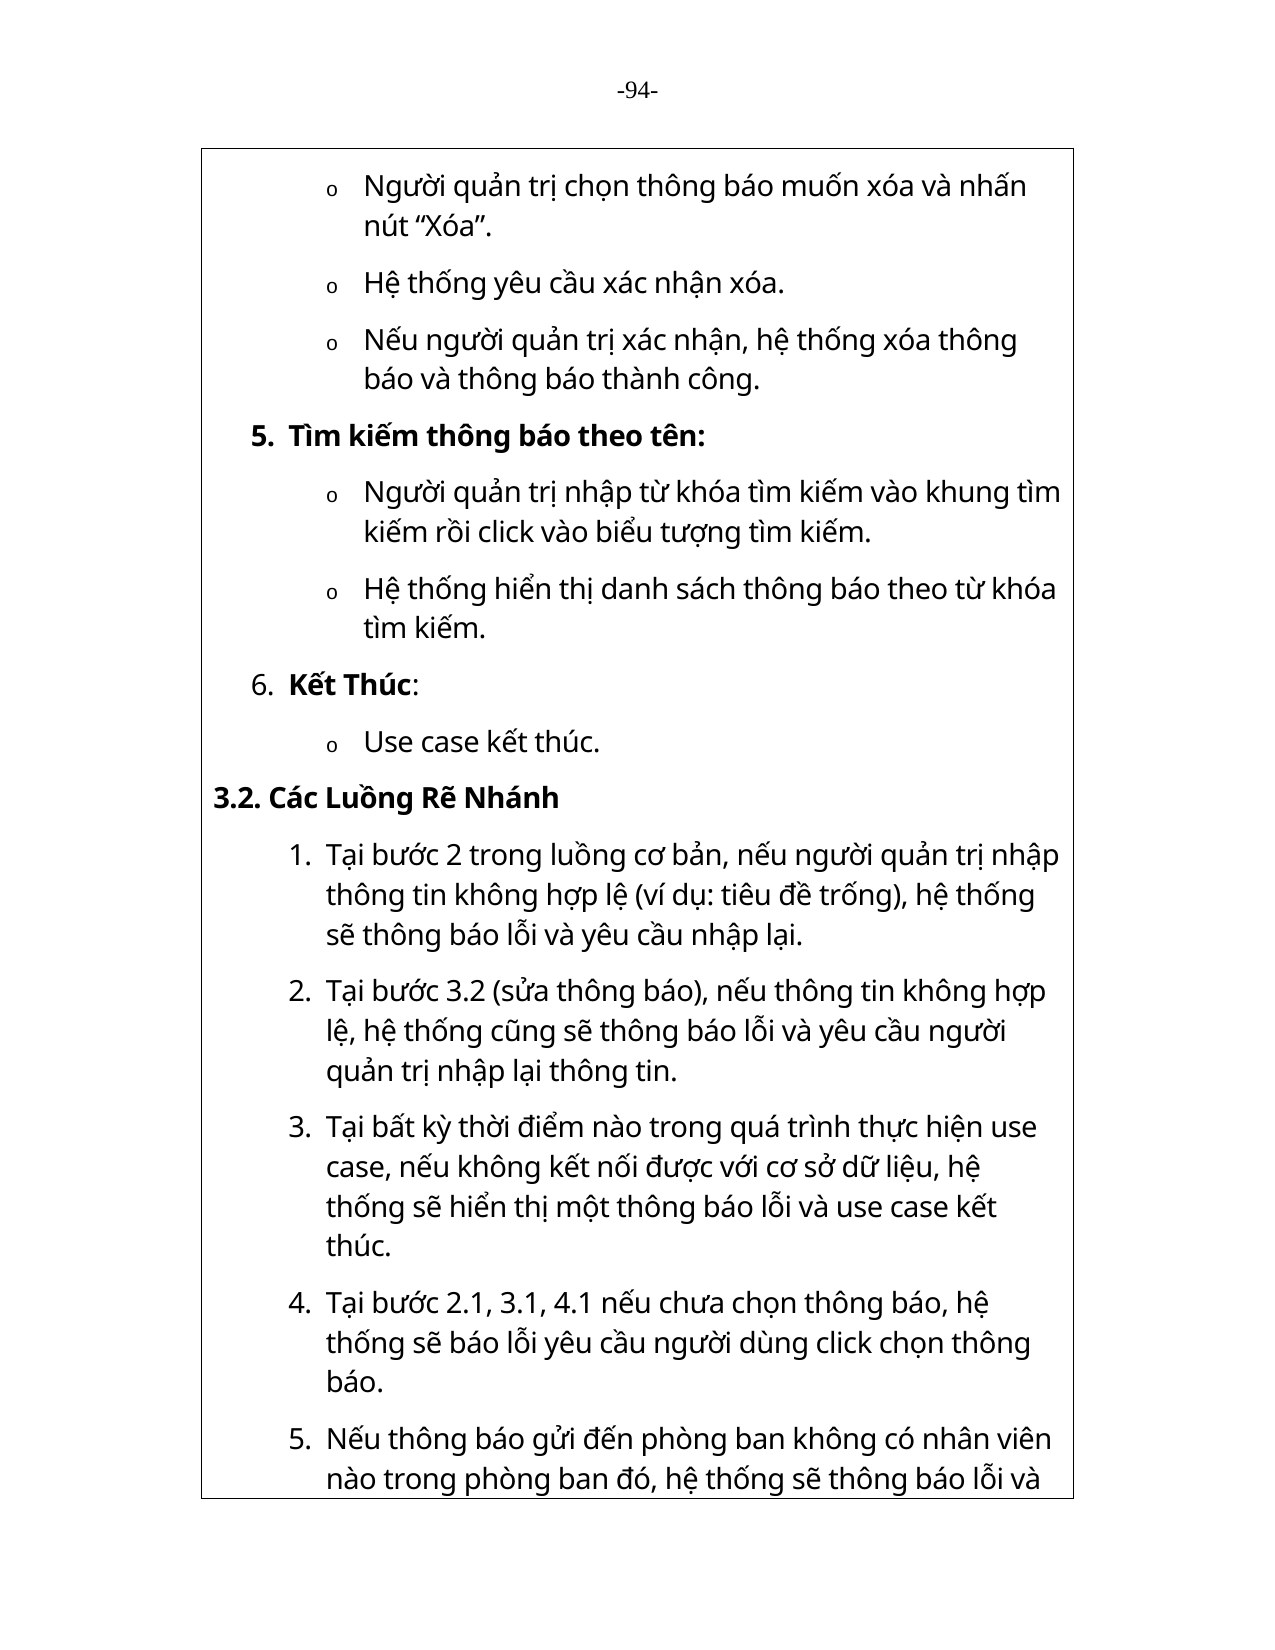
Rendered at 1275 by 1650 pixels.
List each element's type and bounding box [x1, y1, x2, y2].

table_header [202, 149, 1073, 1498]
